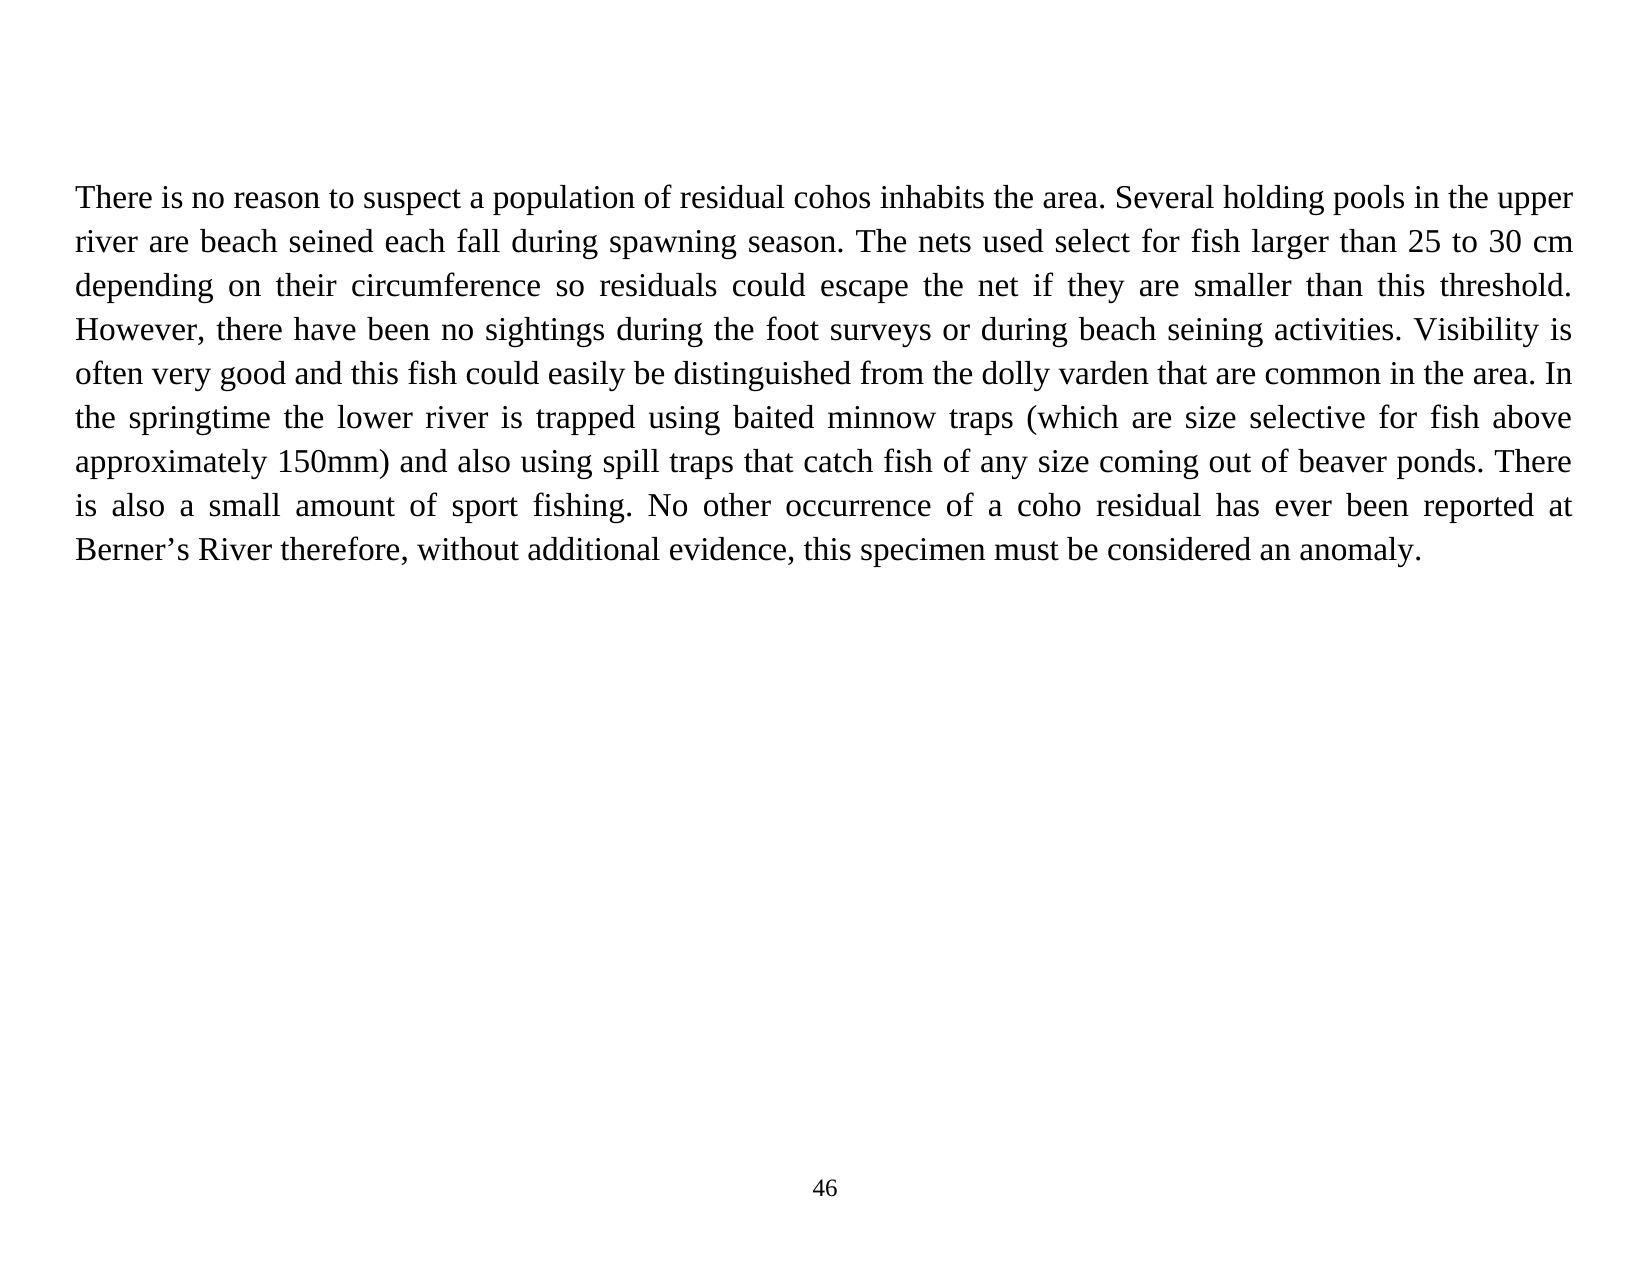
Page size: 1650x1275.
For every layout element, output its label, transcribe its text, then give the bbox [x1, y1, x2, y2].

text There is no reason to suspect a population of residual cohos inhabits the area. Several holding pools in the upper river are beach seined each fall during spawning season. The nets used select for fish larger than 25 to 30 cm depending on their circumference so residuals could escape the net if they are smaller than this threshold. However, there have been no sightings during the foot surveys or during beach seining activities. Visibility is often very good and this fish could easily be distinguished from the dolly varden that are common in the area. In the springtime the lower river is trapped using baited minnow traps (which are size selective for fish above approximately 150mm) and also using spill traps that catch fish of any size coming out of beaver ponds. There is also a small amount of sport fishing. No other occurrence of a coho residual has ever been reported at Berner’s River therefore, without additional evidence, this specimen must be considered an anomaly. [75, 177, 1575, 568]
